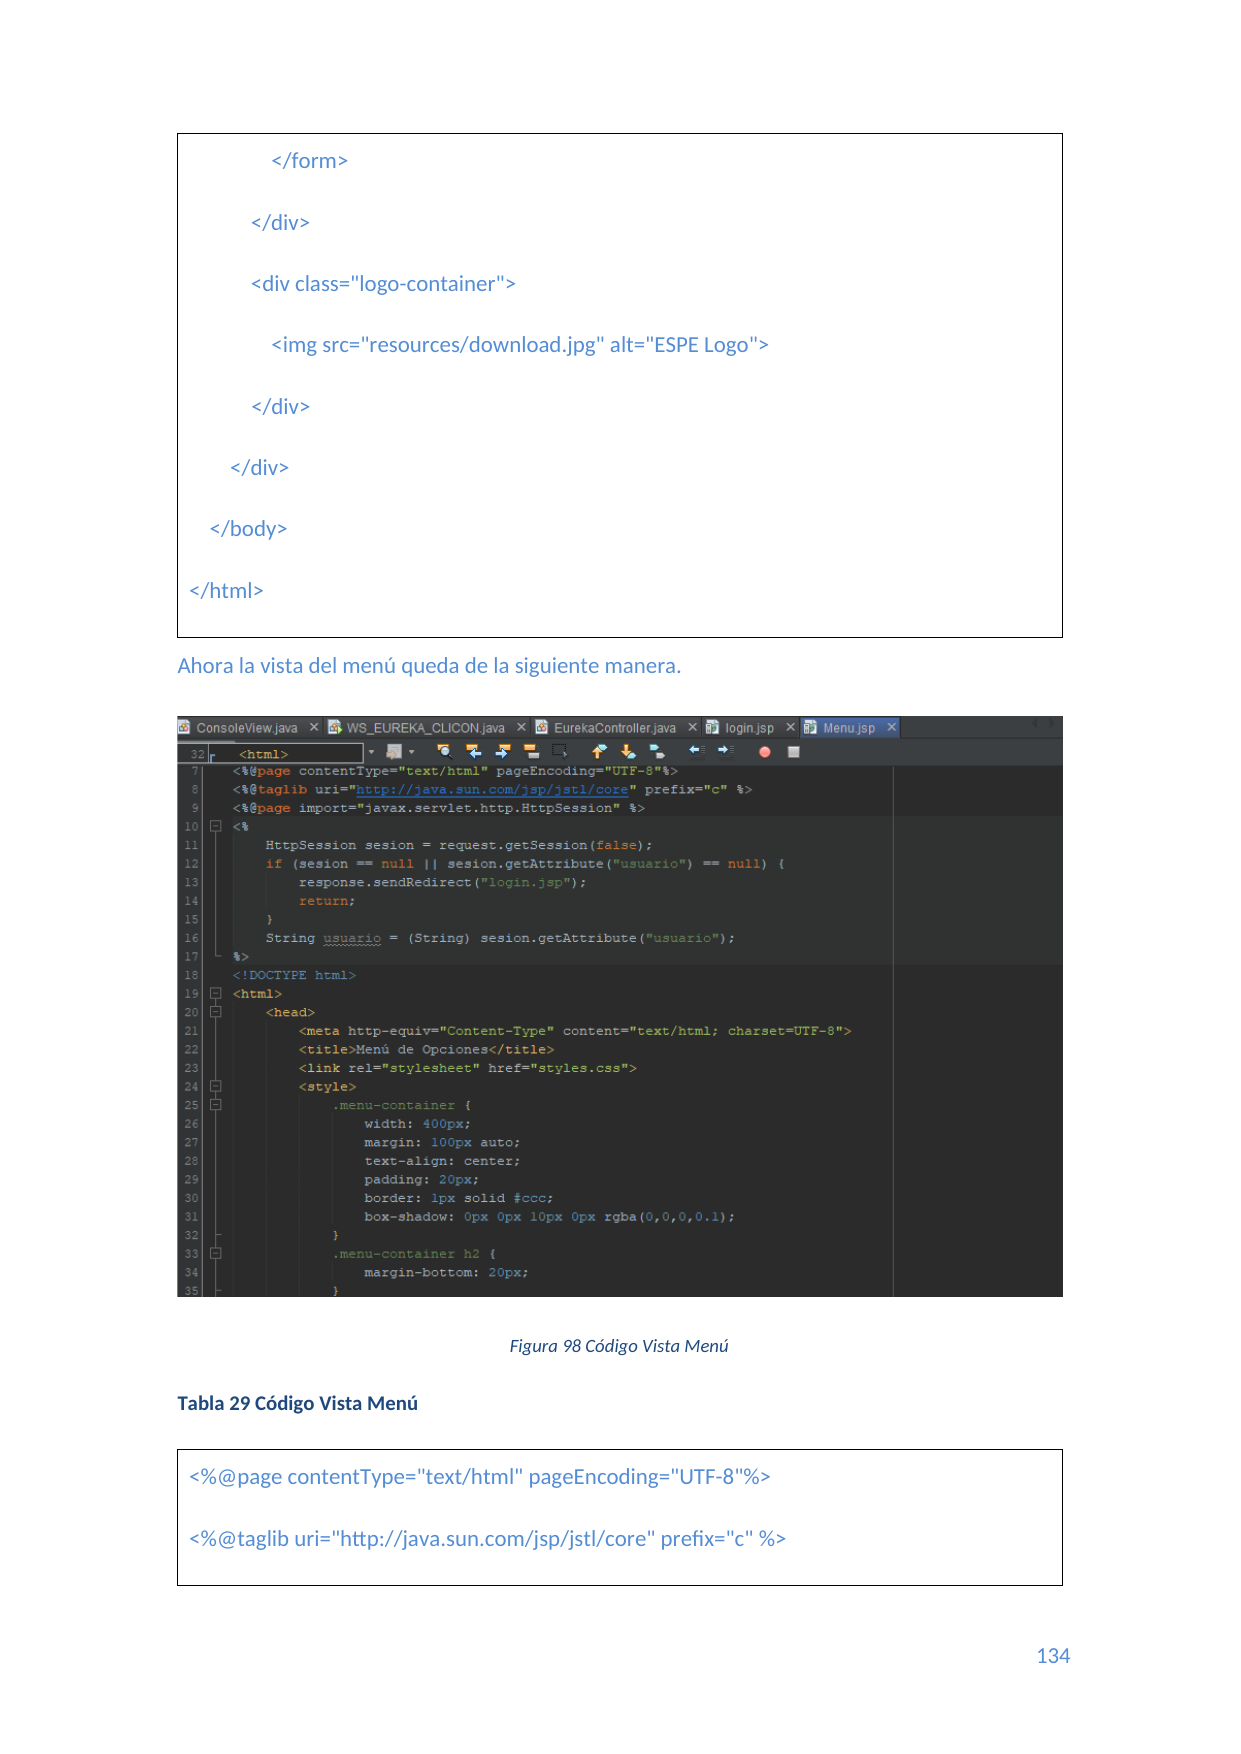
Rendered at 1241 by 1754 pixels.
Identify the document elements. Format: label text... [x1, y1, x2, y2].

picture [177, 716, 1063, 1297]
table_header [178, 134, 1062, 637]
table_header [178, 1450, 1062, 1585]
text Tabla 29 Código Vista Menú [177, 1390, 1063, 1415]
text Figura 98 Código Vista Menú [177, 1334, 1063, 1357]
text Ahora la vista del menú queda de la siguiente manera. [177, 651, 1063, 679]
